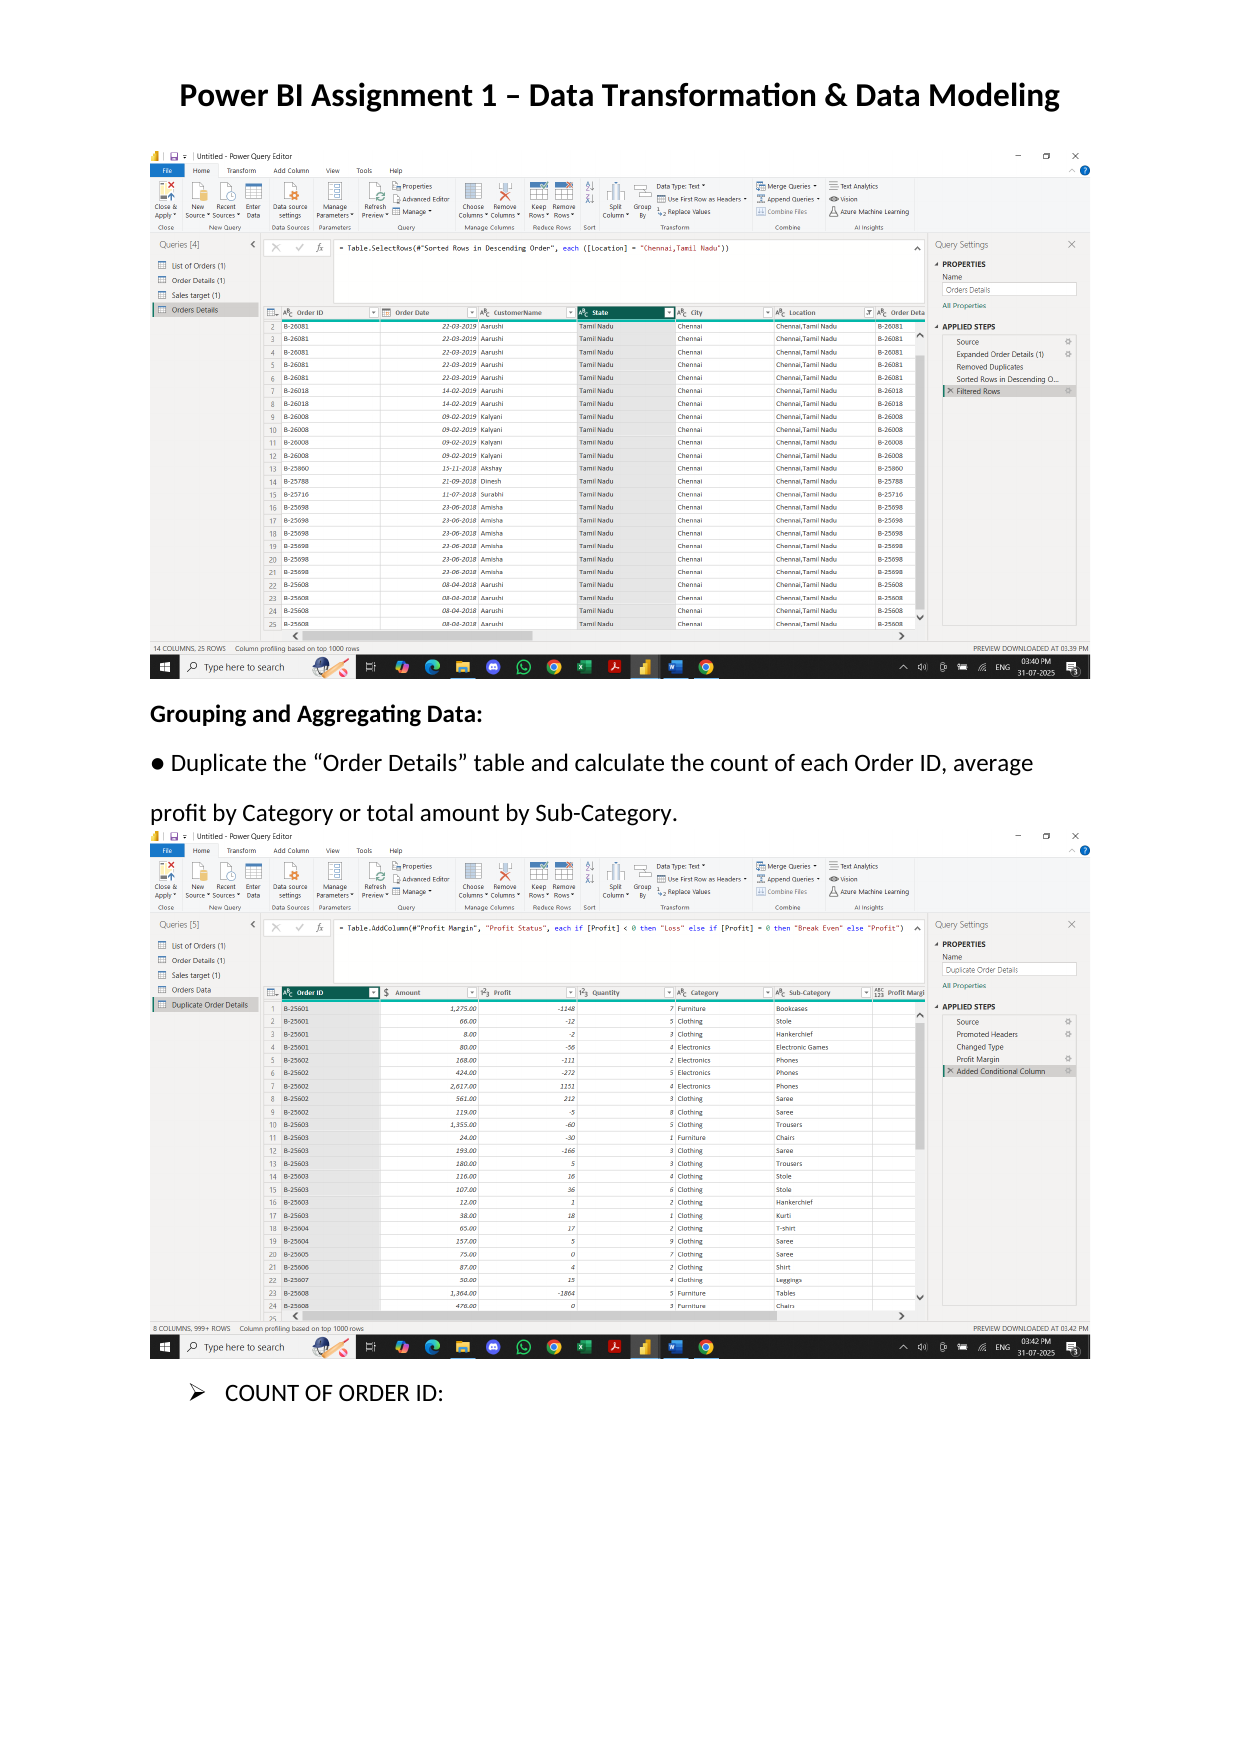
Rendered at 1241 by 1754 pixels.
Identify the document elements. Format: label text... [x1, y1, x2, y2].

text Grouping and Aggregating Data: [150, 698, 1090, 728]
text profit by Category or total amount by Sub-Category. [150, 797, 1090, 829]
list COUNT OF ORDER ID: [187, 1377, 1090, 1408]
text ● Duplicate the “Order Details” table and calculate the count of each Order ID, average [150, 747, 1090, 778]
picture [150, 829, 1091, 1359]
picture [150, 150, 1091, 679]
